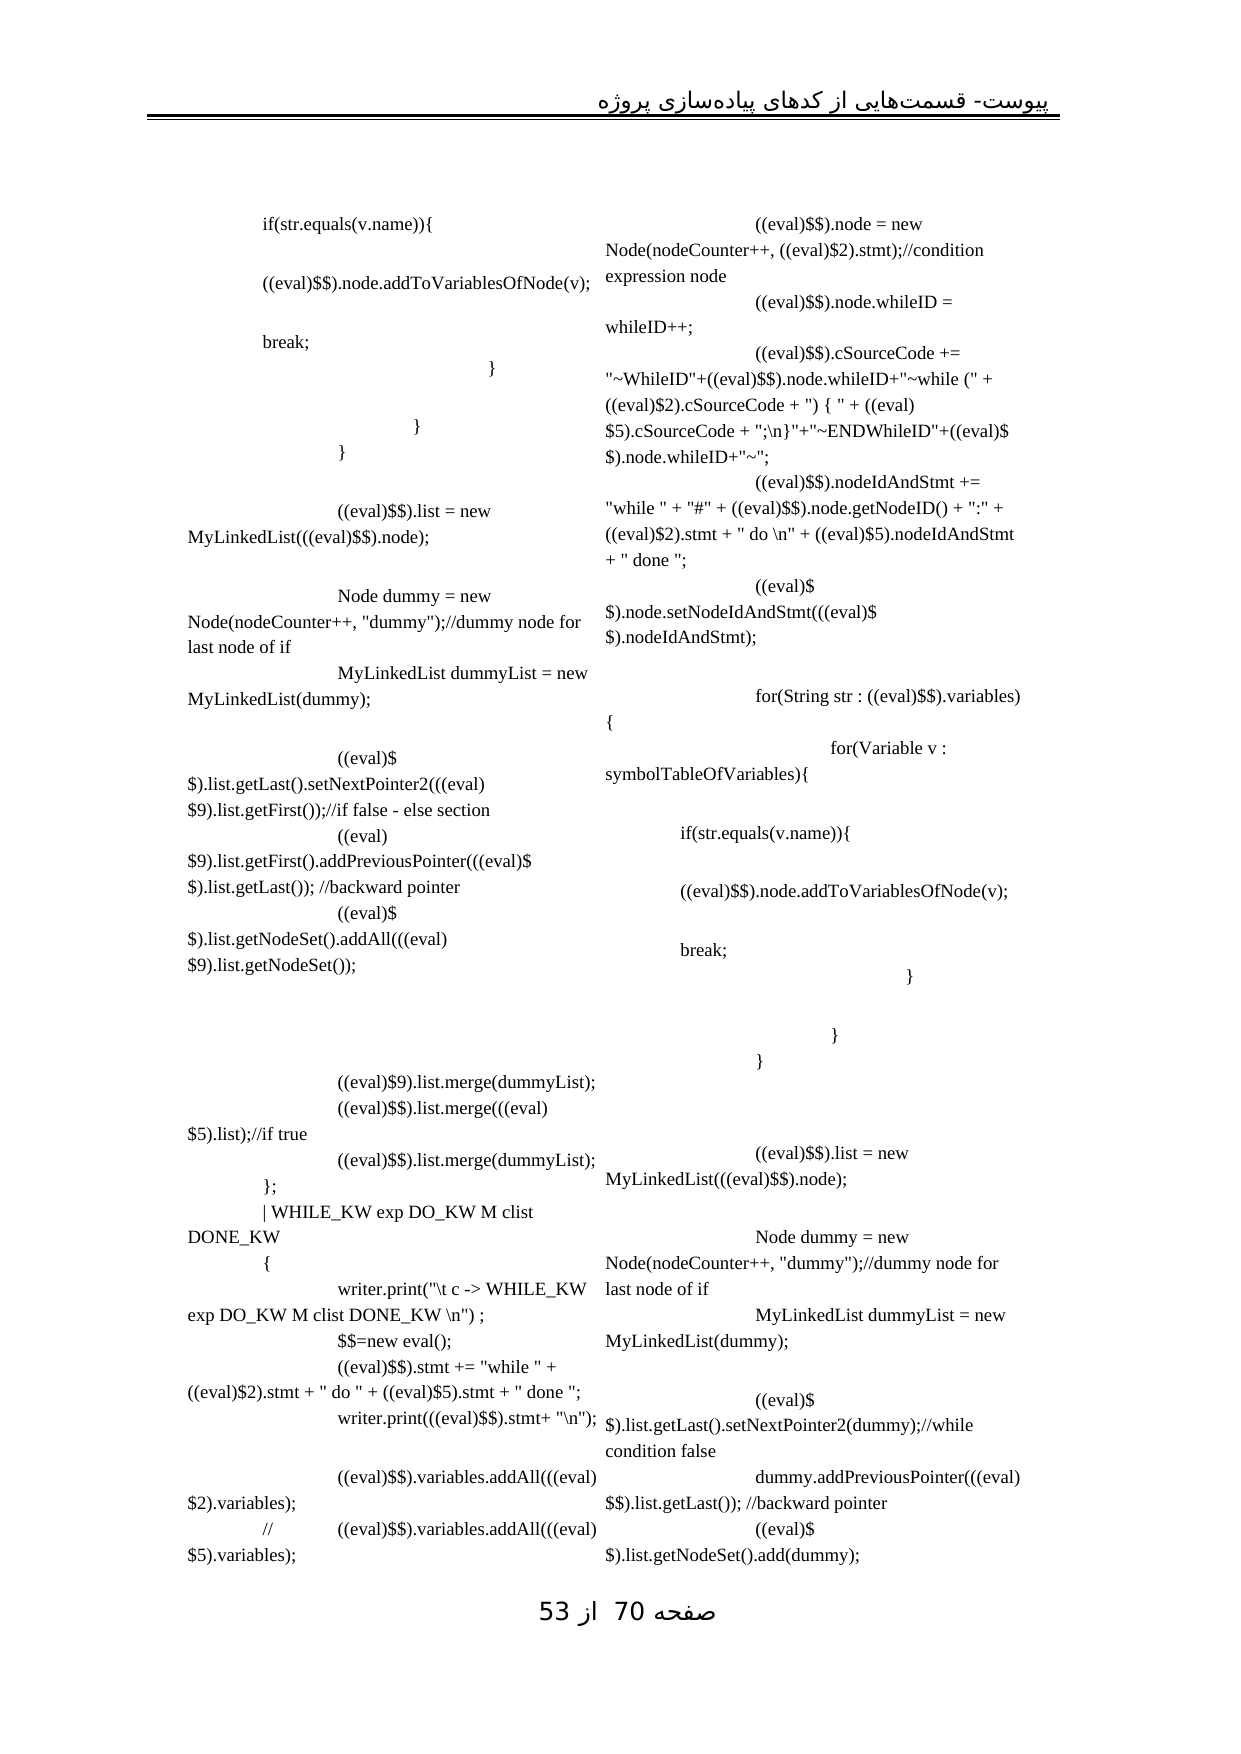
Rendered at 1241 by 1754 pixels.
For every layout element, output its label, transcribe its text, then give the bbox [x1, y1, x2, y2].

text for(String str : ((eval)$$).variables){ [605, 685, 1023, 733]
text for(Variable v : symbolTableOfVariables){ [605, 737, 1023, 784]
text } [187, 357, 605, 378]
text ((eval)$$).node.setNodeIdAndStmt(((eval)$$).nodeIdAndStmt); [605, 575, 1023, 648]
text { [187, 1252, 605, 1274]
text } [605, 965, 1023, 987]
text ((eval)$$).list.getNodeSet().add(dummy); [605, 1518, 1023, 1565]
text } [187, 415, 605, 437]
text $$=new eval(); [187, 1330, 605, 1351]
text } [605, 1024, 1023, 1046]
text ((eval)$$).list.merge(dummyList); [187, 1149, 605, 1170]
text ((eval)$$).node = new Node(nodeCounter++, ((eval)$2).stmt);//condition expression node [605, 213, 1023, 286]
text Node dummy = new Node(nodeCounter++, "dummy");//dummy node for last node of if [605, 1226, 1023, 1299]
text } [605, 1050, 1023, 1071]
text MyLinkedList dummyList = new MyLinkedList(dummy); [187, 662, 605, 710]
text if(str.equals(v.name)){ [605, 788, 1023, 843]
text ((eval)$$).node.addToVariablesOfNode(v); [187, 239, 605, 293]
text ((eval)$$).list.getNodeSet().addAll(((eval)$9).list.getNodeSet()); [187, 902, 605, 975]
text ((eval)$$).list = new MyLinkedList(((eval)$$).node); [605, 1142, 1023, 1189]
text MyLinkedList dummyList = new MyLinkedList(dummy); [605, 1304, 1023, 1351]
text ((eval)$$).variables.addAll(((eval)$2).variables); [187, 1466, 605, 1513]
text ((eval)$$).stmt += "while " + ((eval)$2).stmt + " do " + ((eval)$5).stmt + " done "; [187, 1356, 605, 1403]
text ((eval)$$).node.whileID = whileID++; [605, 291, 1023, 338]
text break; [187, 298, 605, 352]
text ((eval)$$).cSourceCode += "~WhileID"+((eval)$$).node.whileID+"~while (" + ((eval)$2).cSourceCode + ") { " + ((eval)$5).cSourceCode + ";\n}"+"~ENDWhileID"+((eval)$$).node.whileID+"~"; [605, 342, 1023, 467]
text ((eval)$$).nodeIdAndStmt += "while " + "#" + ((eval)$$).node.getNodeID() + ":" + ((eval)$2).stmt + " do \n" + ((eval)$5).nodeIdAndStmt + " done "; [605, 471, 1023, 570]
text }; [187, 1175, 605, 1196]
text if(str.equals(v.name)){ [187, 180, 605, 234]
text | WHILE_KW exp DO_KW M clist DONE_KW [187, 1201, 605, 1248]
text dummy.addPreviousPointer(((eval)$$).list.getLast()); //backward pointer [605, 1466, 1023, 1513]
text ((eval)$$).list.getLast().setNextPointer2(dummy);//while condition false [605, 1388, 1023, 1462]
text } [187, 441, 605, 463]
text writer.print(((eval)$$).stmt+ "\n"); [187, 1407, 605, 1429]
text Node dummy = new Node(nodeCounter++, "dummy");//dummy node for last node of if [187, 585, 605, 658]
text ((eval)$$).list.merge(((eval)$5).list);//if true [187, 1097, 605, 1144]
text ((eval)$9).list.getFirst().addPreviousPointer(((eval)$$).list.getLast()); //backward pointer [187, 824, 605, 898]
text writer.print("\t c -> WHILE_KW exp DO_KW M clist DONE_KW \n") ; [187, 1278, 605, 1325]
text ((eval)$9).list.merge(dummyList); [187, 1071, 605, 1093]
text ((eval)$$).list = new MyLinkedList(((eval)$$).node); [187, 500, 605, 547]
text break; [605, 906, 1023, 961]
text ((eval)$$).node.addToVariablesOfNode(v); [605, 847, 1023, 902]
text // ((eval)$$).variables.addAll(((eval)$5).variables); [187, 1518, 605, 1565]
text ((eval)$$).list.getLast().setNextPointer2(((eval)$9).list.getFirst());//if false - else section [187, 747, 605, 820]
